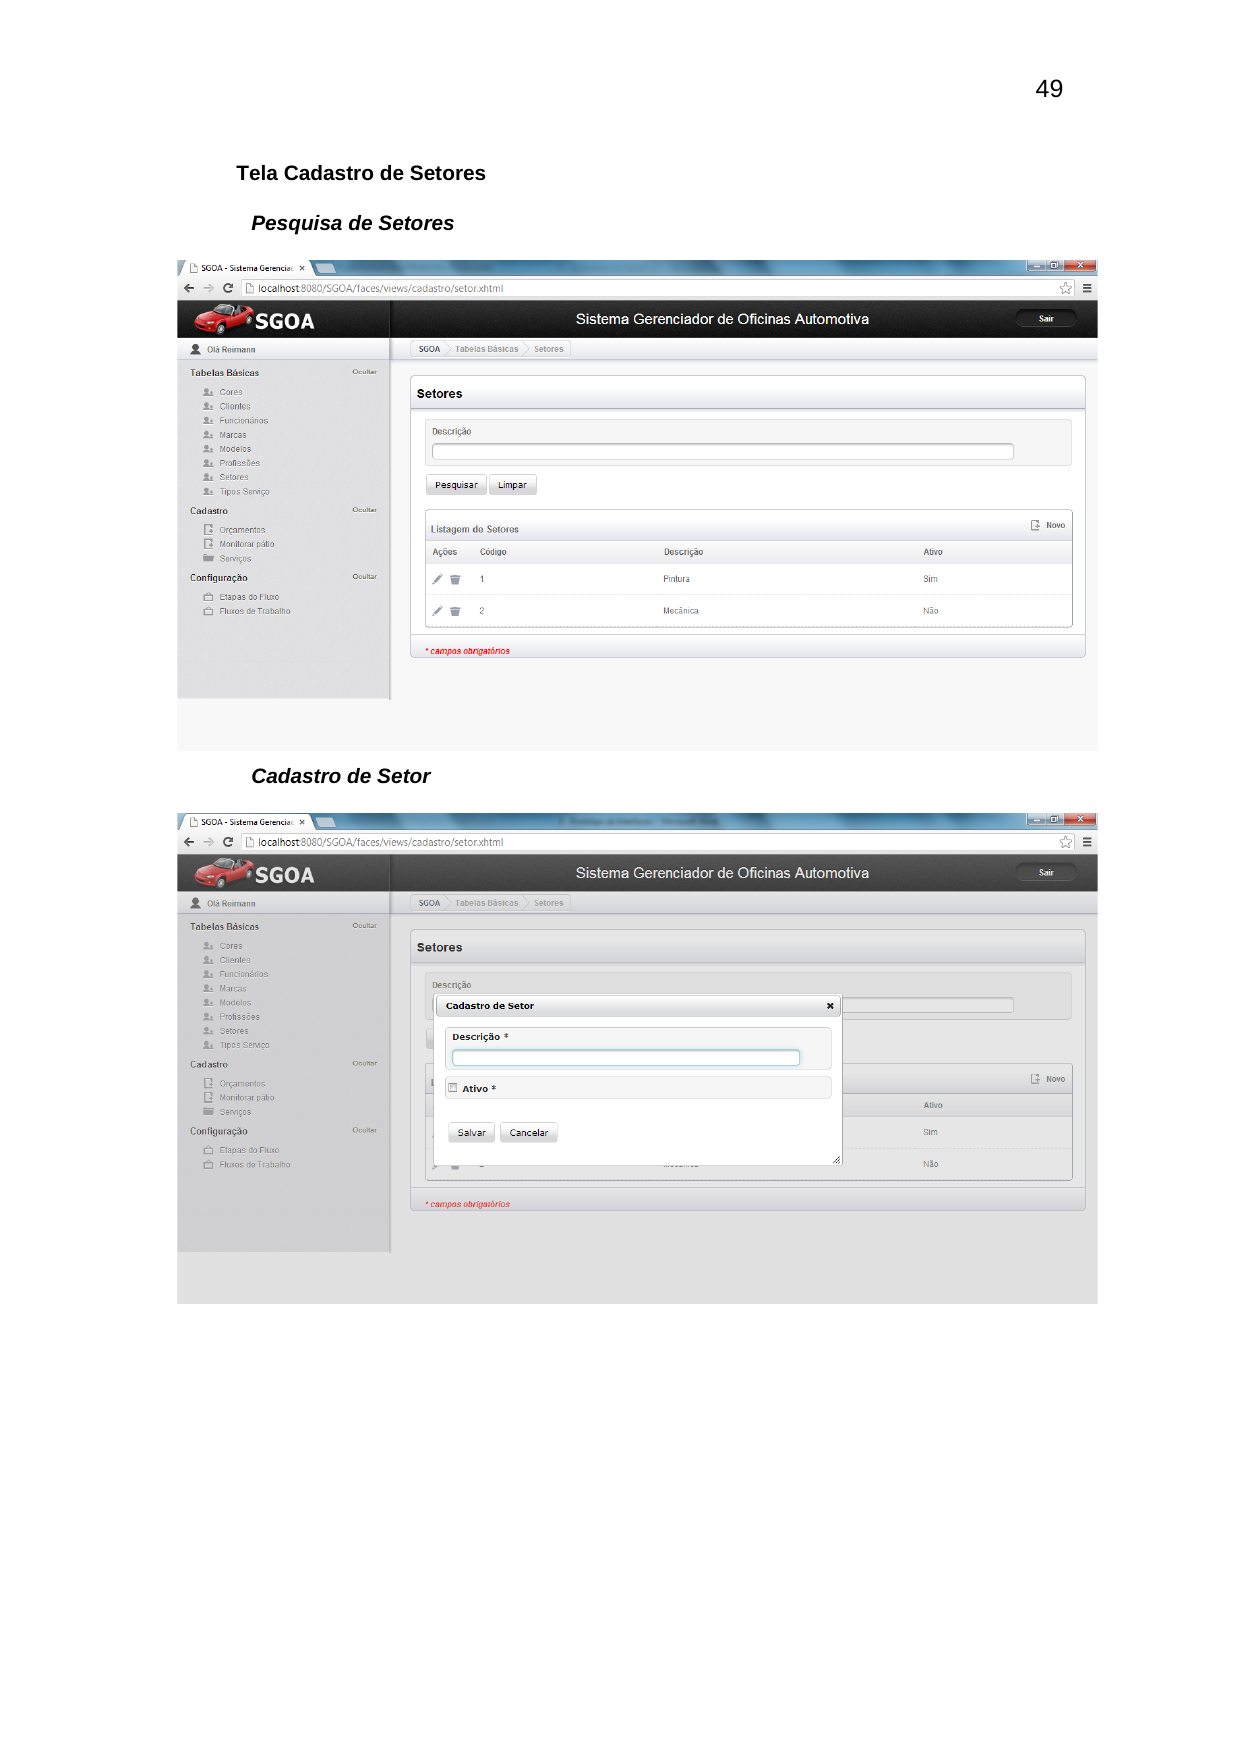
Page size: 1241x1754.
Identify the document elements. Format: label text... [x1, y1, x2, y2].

list Tela Cadastro de Setores [177, 160, 1063, 185]
list Cadastro de Setor [177, 763, 1063, 788]
list Pesquisa de Setores [177, 210, 1063, 235]
picture [177, 260, 1098, 751]
picture [177, 813, 1098, 1304]
